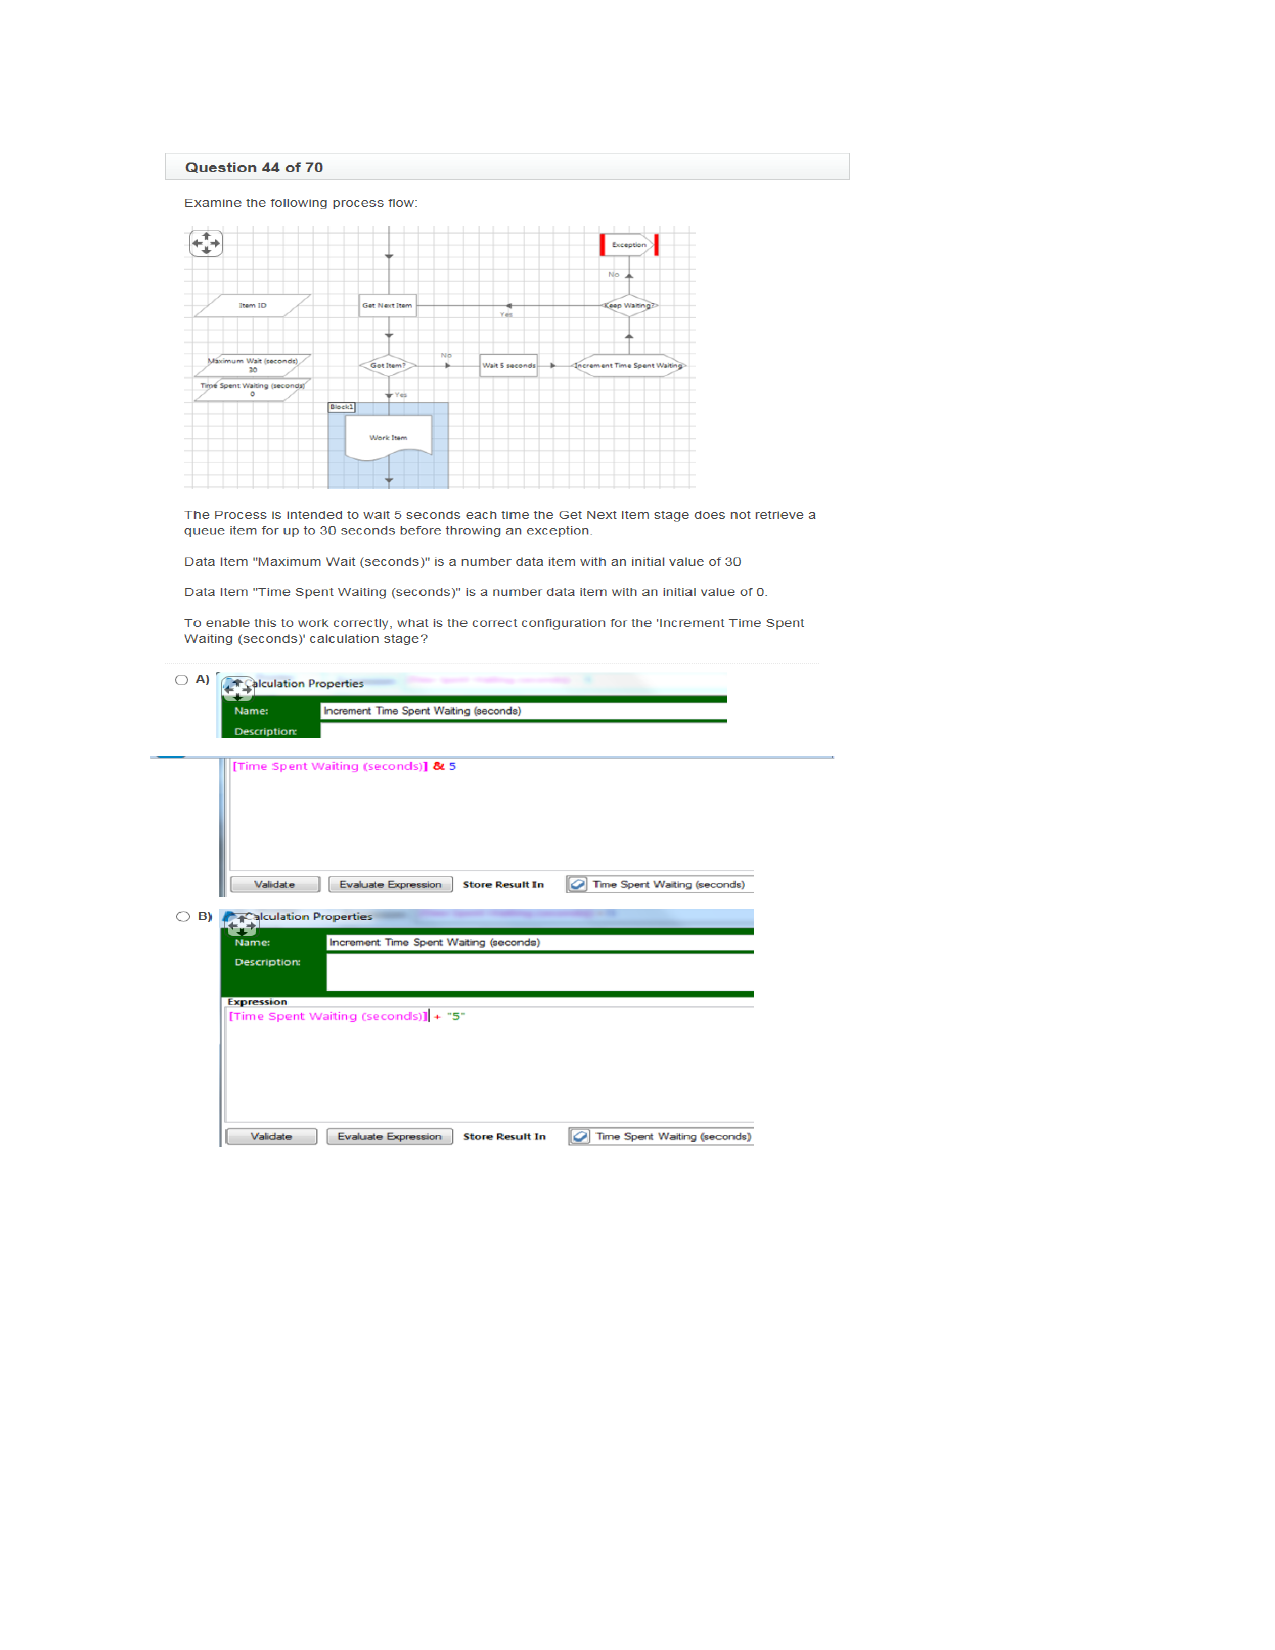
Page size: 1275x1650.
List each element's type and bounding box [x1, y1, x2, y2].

picture [150, 150, 872, 738]
picture [150, 756, 835, 1158]
